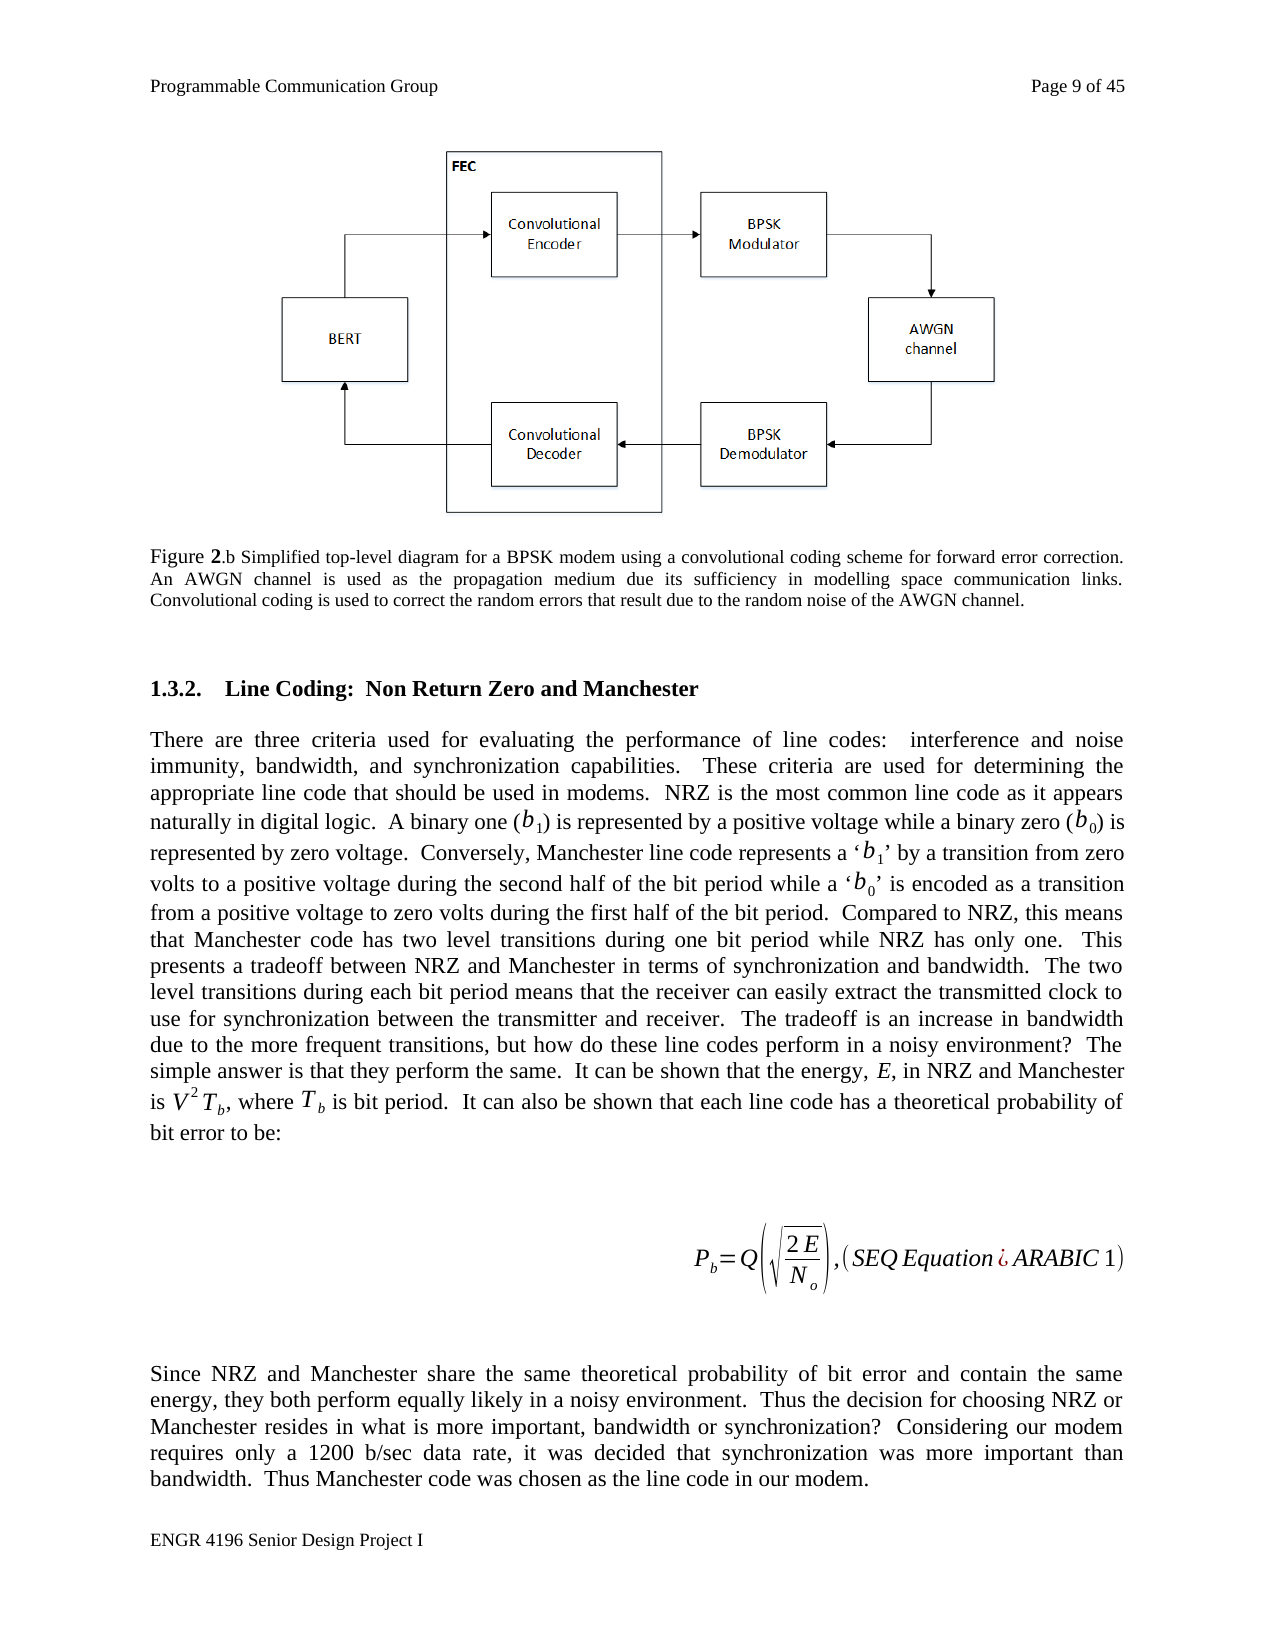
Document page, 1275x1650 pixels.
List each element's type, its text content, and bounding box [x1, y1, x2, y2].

text There are three criteria used for evaluating the performance of line codes: interference and noise immunity, bandwidth, and synchronization capabilities. These criteria are used for determining the appropriate line code that should be used in modems. NRZ is the most common line code as it appears naturally in digital logic. A binary one () is represented by a positive voltage while a binary zero () is represented by zero voltage. Conversely, Manchester line code represents a ‘’ by a transition from zero volts to a positive voltage during the second half of the bit period while a ‘’ is encoded as a transition from a positive voltage to zero volts during the first half of the bit period. Compared to NRZ, this means that Manchester code has two level transitions during one bit period while NRZ has only one. This presents a tradeoff between NRZ and Manchester in terms of synchronization and bandwidth. The two level transitions during each bit period means that the receiver can easily extract the transmitted clock to use for synchronization between the transmitter and receiver. The tradeoff is an increase in bandwidth due to the more frequent transitions, but how do these line codes perform in a noisy environment? The simple answer is that they perform the same. It can be shown that the energy, E, in NRZ and Manchester is , where is bit period. It can also be shown that each line code has a theoretical probability of bit error to be: [150, 726, 1125, 1145]
text Since NRZ and Manchester share the same theoretical probability of bit error and contain the same energy, they both perform equally likely in a noisy environment. Thus the decision for choosing NRZ or Manchester resides in what is more important, bandwidth or synchronization? Considering our modem requires only a 1200 b/sec data rate, it was decided that synchronization was more important than bandwidth. Thus Manchester code was chosen as the line code in our modem. [150, 1360, 1125, 1492]
picture [277, 150, 998, 519]
subtitle Line Coding: Non Return Zero and Manchester [150, 675, 1125, 701]
